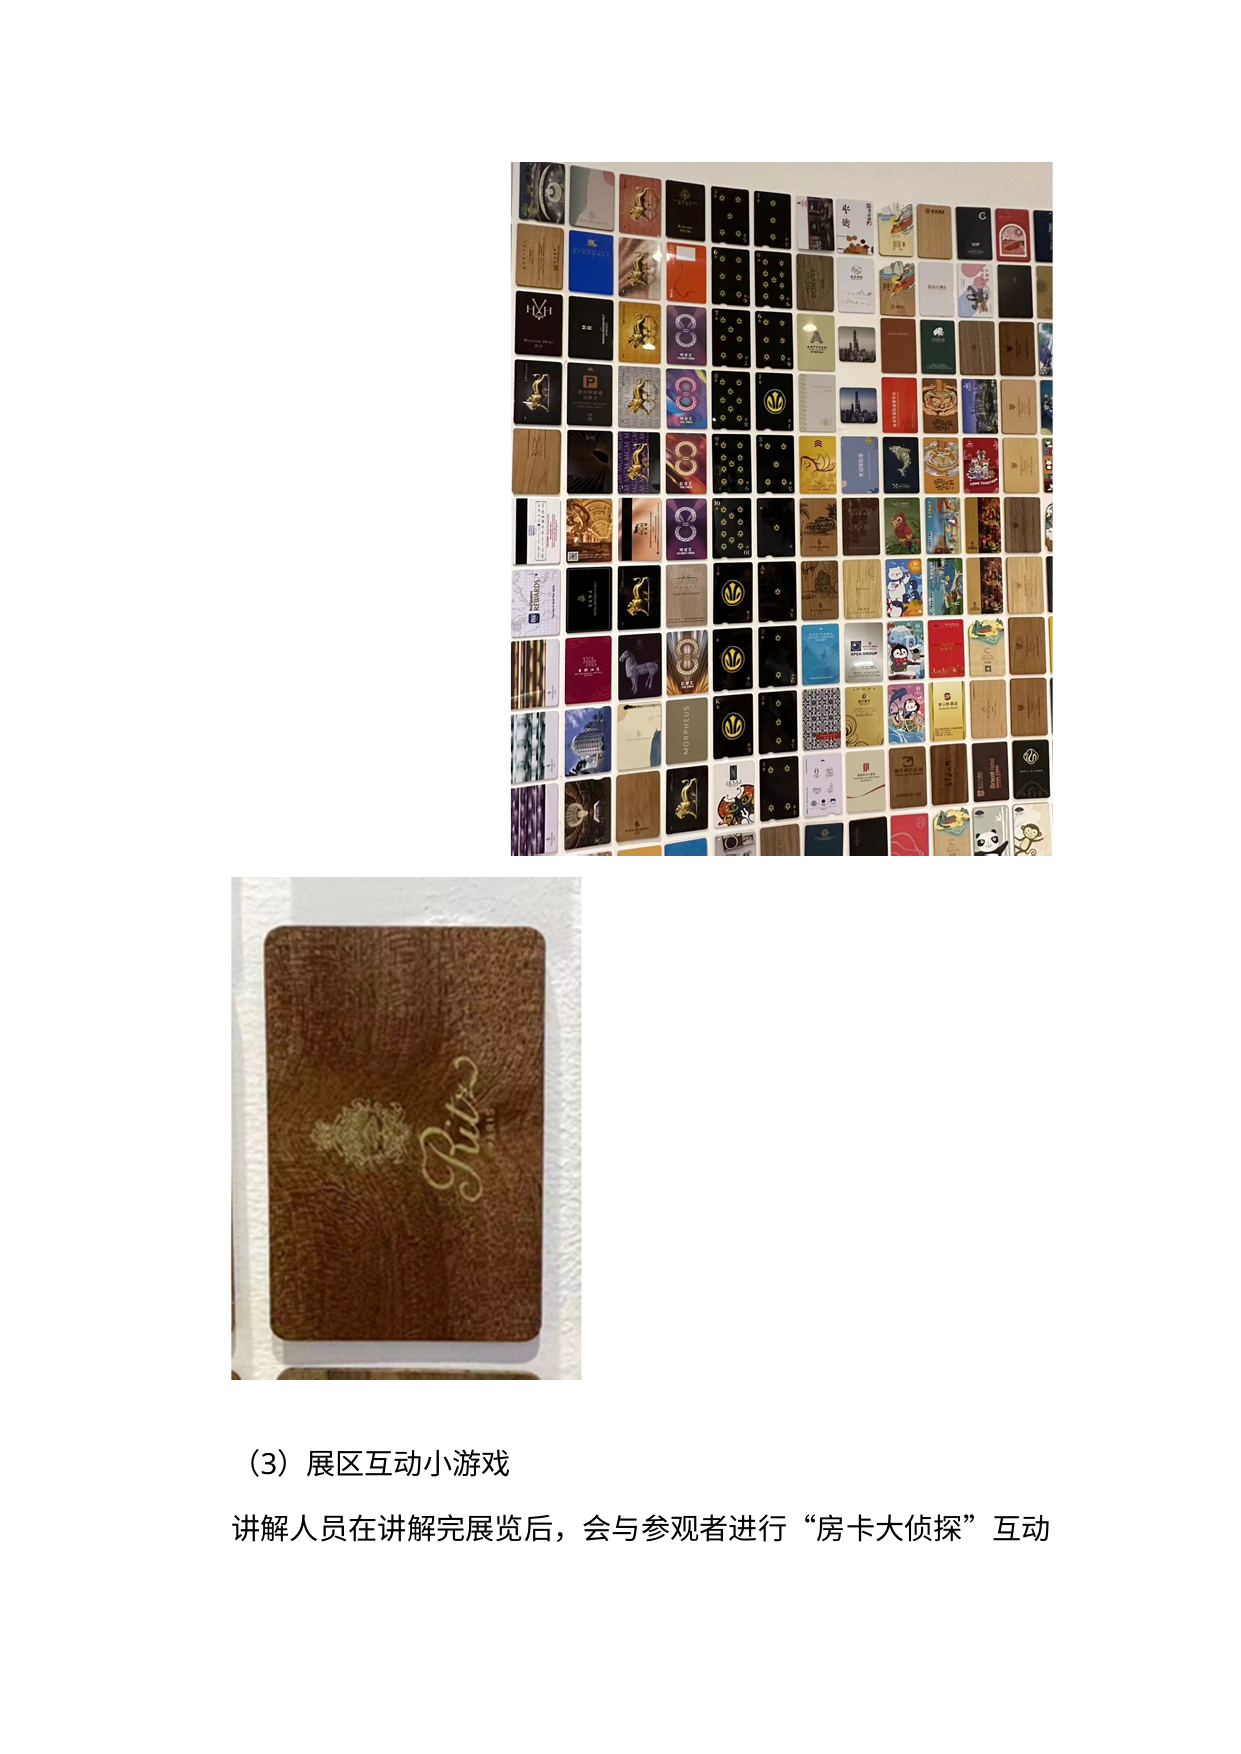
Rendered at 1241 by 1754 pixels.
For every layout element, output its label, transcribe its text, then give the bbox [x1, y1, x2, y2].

picture [231, 877, 582, 1380]
picture [510, 162, 1053, 856]
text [231, 1494, 1053, 1559]
text （3）展区互动小游戏 [231, 1429, 1053, 1494]
